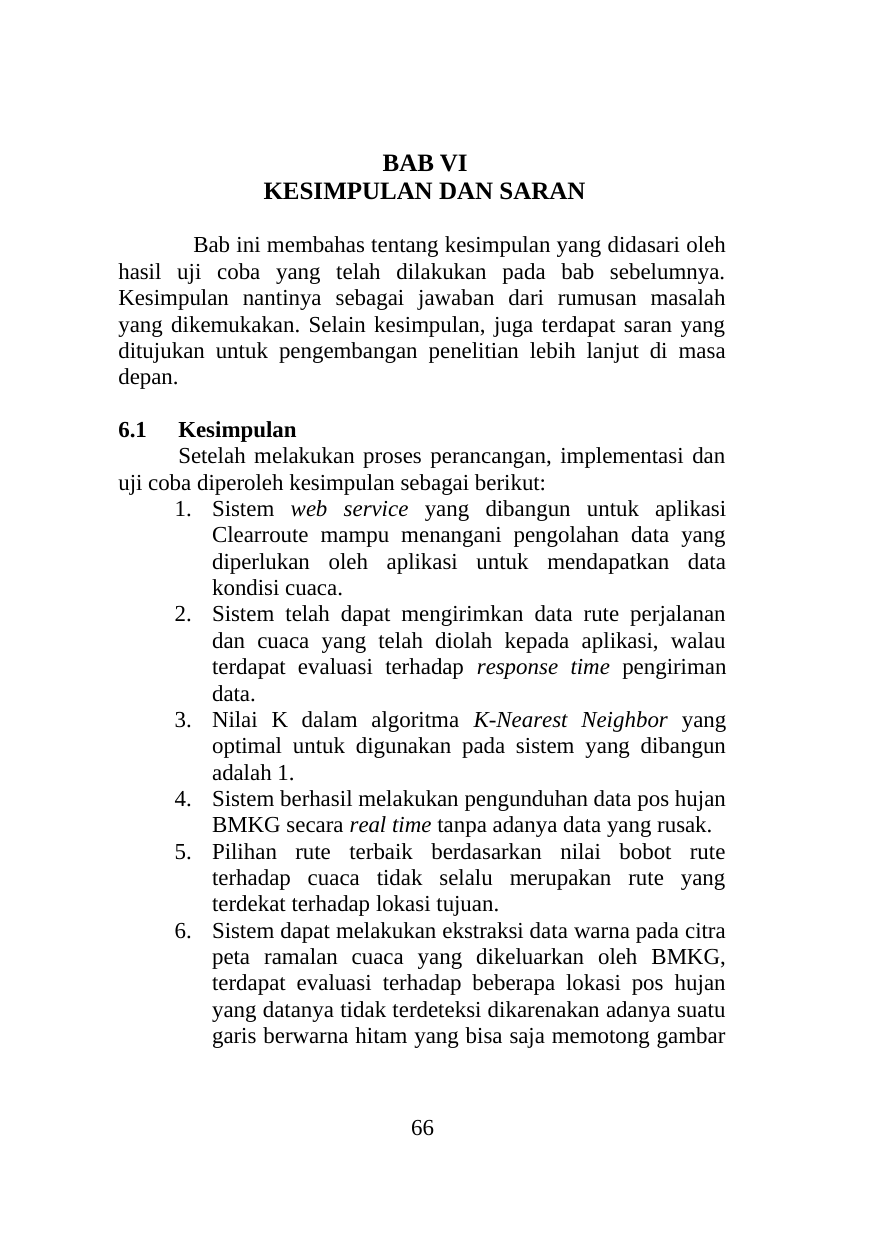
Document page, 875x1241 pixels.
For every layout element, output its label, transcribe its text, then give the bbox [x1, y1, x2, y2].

list Sistem berhasil melakukan pengunduhan data pos hujan BMKG secara real time tanpa adanya data yang rusak. [174, 785, 726, 838]
subtitle Kesimpulan [118, 416, 726, 442]
list Sistem telah dapat mengirimkan data rute perjalanan dan cuaca yang telah diolah kepada aplikasi, walau terdapat evaluasi terhadap response time pengiriman data. [174, 601, 726, 706]
list Pilihan rute terbaik berdasarkan nilai bobot rute terhadap cuaca tidak selalu merupakan rute yang terdekat terhadap lokasi tujuan. [174, 838, 726, 917]
list Nilai K dalam algoritma K-Nearest Neighbor yang optimal untuk digunakan pada sistem yang dibangun adalah 1. [174, 706, 726, 785]
list Sistem web service yang dibangun untuk aplikasi Clearroute mampu menangani pengolahan data yang diperlukan oleh aplikasi untuk mendapatkan data kondisi cuaca. [174, 495, 726, 601]
text Bab ini membahas tentang kesimpulan yang didasari oleh hasil uji coba yang telah dilakukan pada bab sebelumnya. Kesimpulan nantinya sebagai jawaban dari rumusan masalah yang dikemukakan. Selain kesimpulan, juga terdapat saran yang ditujukan untuk pengembangan penelitian lebih lanjut di masa depan. [118, 232, 726, 390]
subtitle BAB VI KESIMPULAN DAN SARAN [43, 148, 737, 205]
text Setelah melakukan proses perancangan, implementasi dan uji coba diperoleh kesimpulan sebagai berikut: [118, 442, 726, 495]
